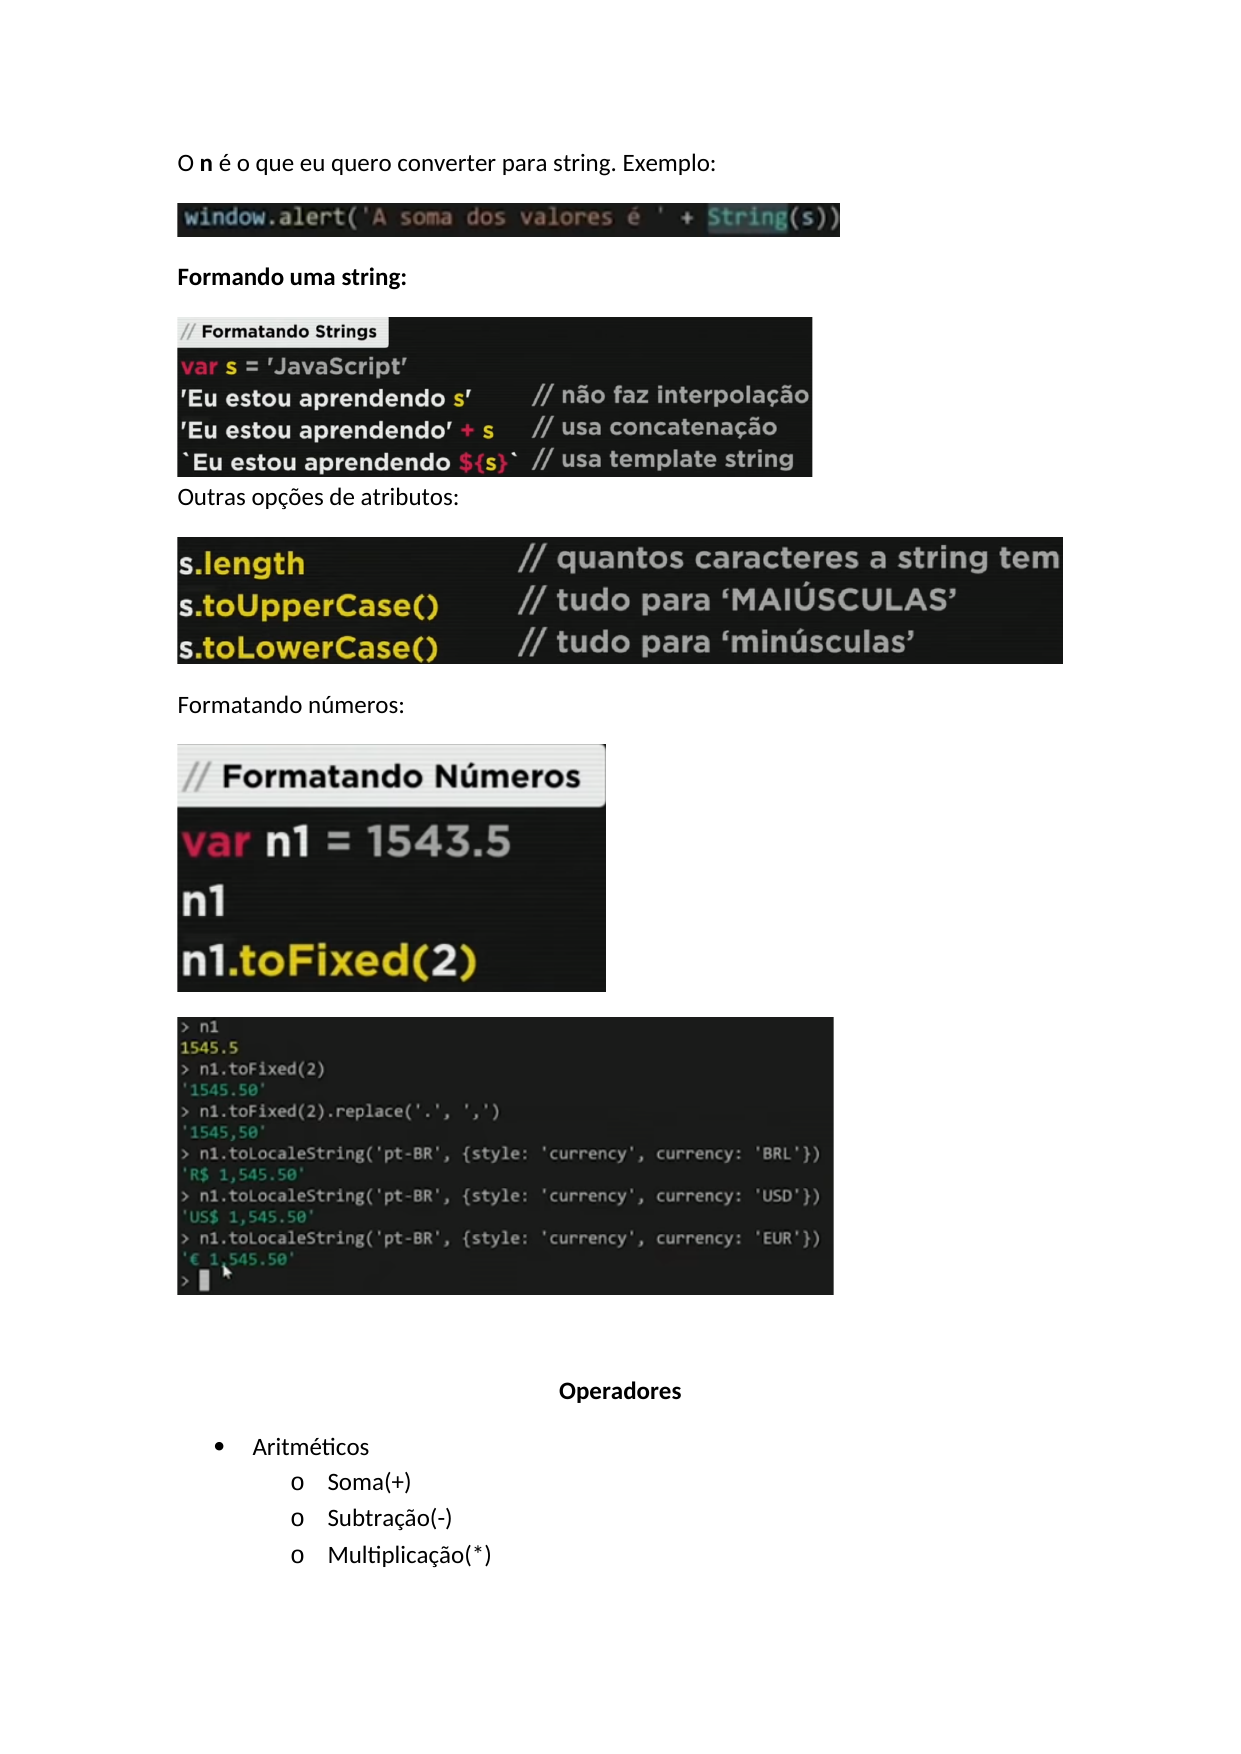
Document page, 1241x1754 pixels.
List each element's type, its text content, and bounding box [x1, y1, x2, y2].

text Formatando números: [177, 689, 1063, 719]
list Aritméticos [215, 1431, 1063, 1462]
text Operadores [177, 1375, 1063, 1406]
text Formando uma string: [177, 261, 1063, 292]
picture [177, 317, 813, 477]
picture [177, 1017, 834, 1295]
list Soma(+) [290, 1466, 1063, 1498]
picture [177, 744, 606, 992]
list Multiplicação(*) [290, 1539, 1063, 1571]
text O n é o que eu quero converter para string. Exemplo: [177, 148, 1063, 178]
picture [177, 203, 840, 237]
picture [177, 537, 1063, 664]
list Subtração(-) [290, 1502, 1063, 1534]
